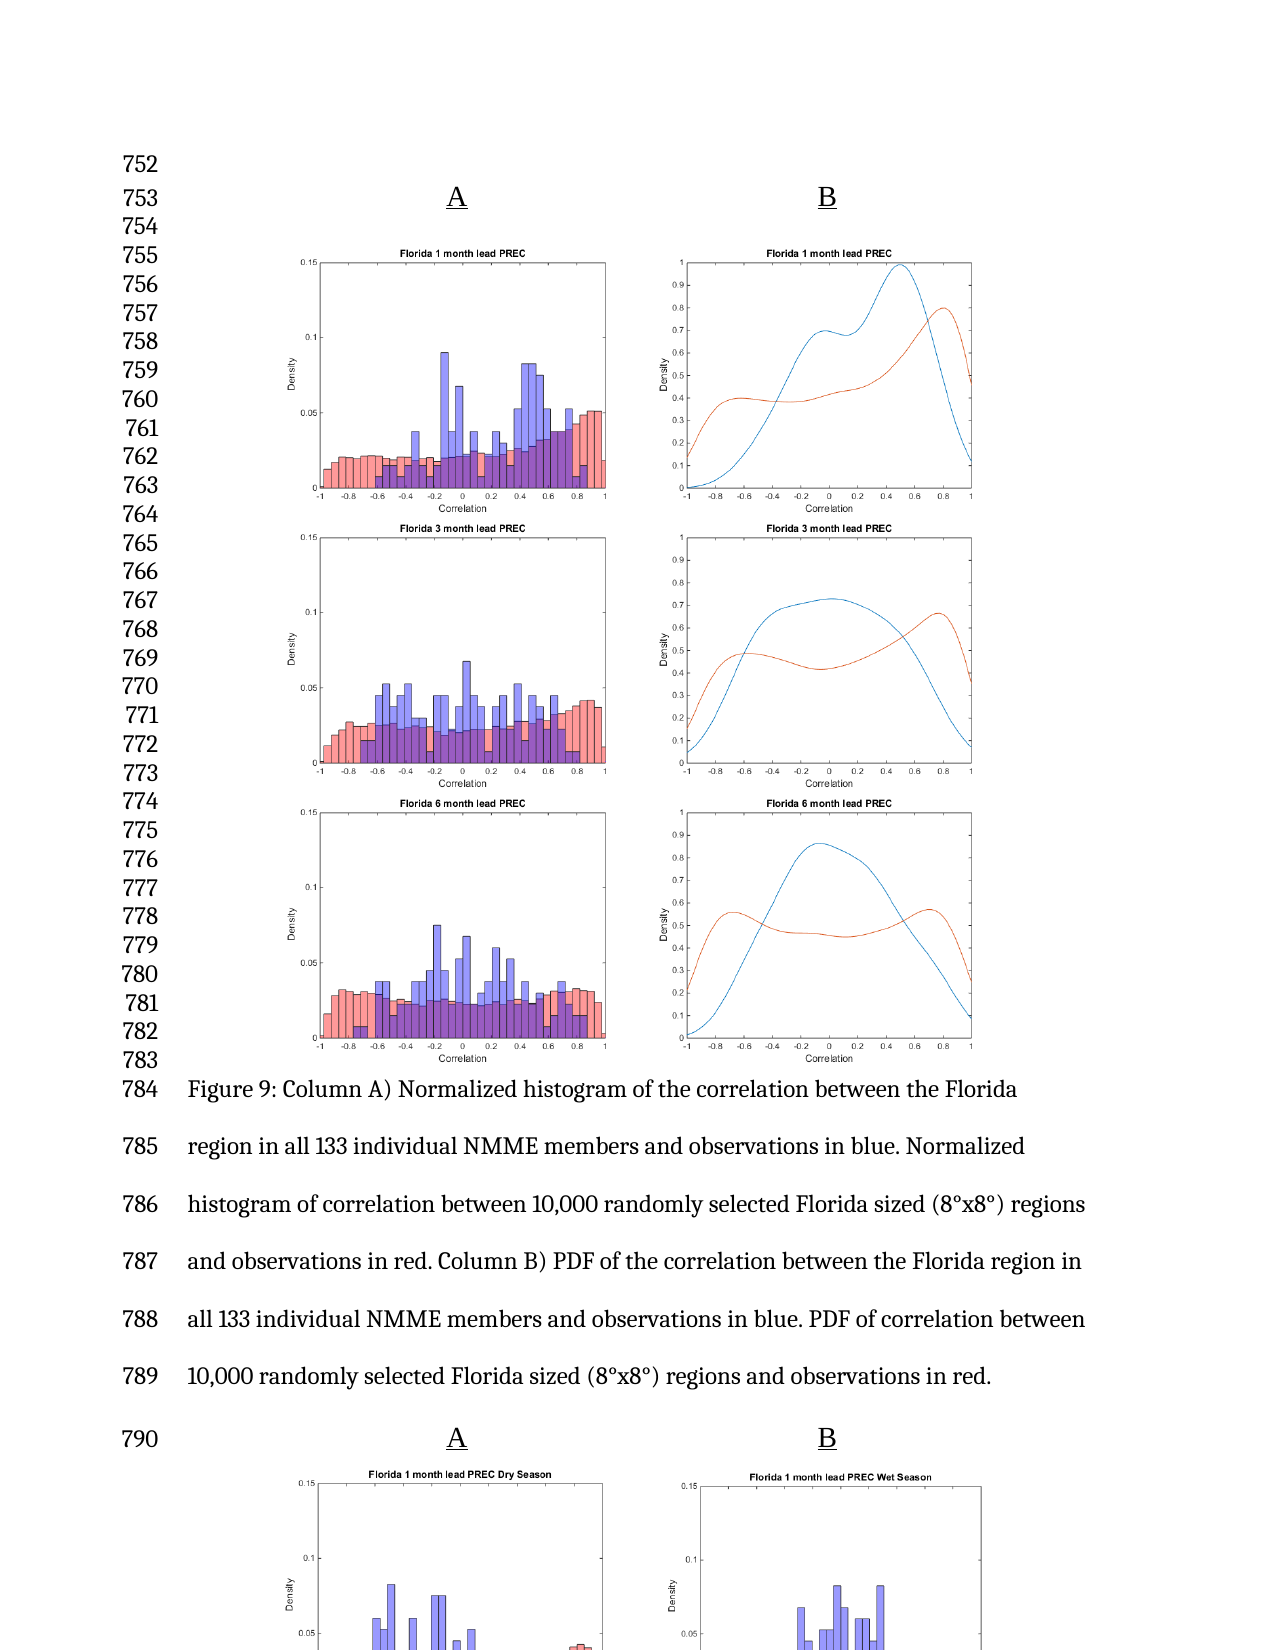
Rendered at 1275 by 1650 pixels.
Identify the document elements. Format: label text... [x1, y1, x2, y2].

text A B [187, 1420, 1087, 1453]
text Figure 9: Column A) Normalized histogram of the correlation between the Florida region in all 133 individual NMME members and observations in blue. Normalized histogram of correlation between 10,000 randomly selected Florida sized (8°x8°) regions and observations in red. Column B) PDF of the correlation between the Florida region in all 133 individual NMME members and observations in blue. PDF of correlation between 10,000 randomly selected Florida sized (8°x8°) regions and observations in red. [187, 1075, 1087, 1391]
picture [270, 1463, 637, 1650]
picture [272, 242, 1006, 1068]
picture [653, 1466, 1015, 1650]
text A B [187, 179, 1087, 212]
